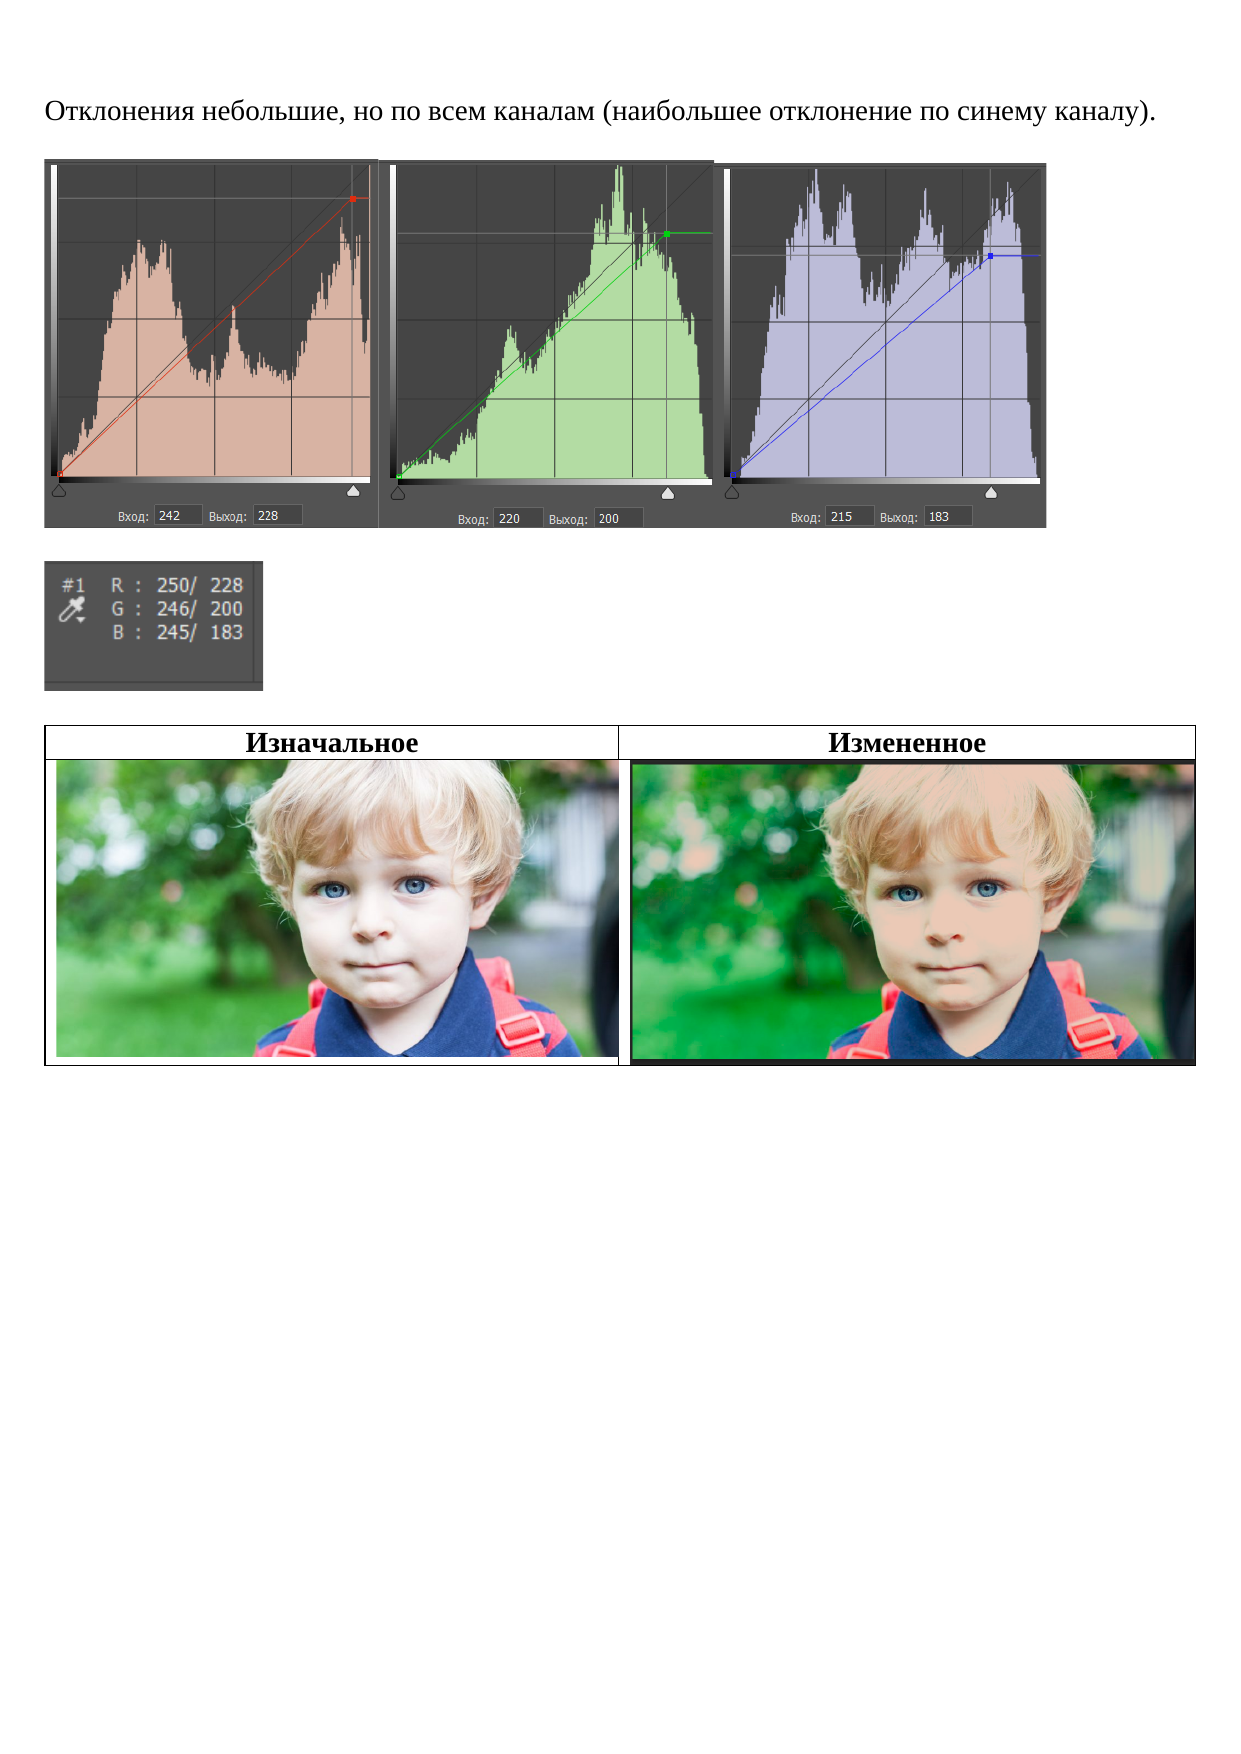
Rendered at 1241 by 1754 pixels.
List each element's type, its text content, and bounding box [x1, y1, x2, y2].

picture [630, 760, 1196, 1065]
table_header Изначальное [46, 726, 618, 759]
table_cell [619, 760, 630, 1064]
picture [44, 159, 1047, 528]
text Отклонения небольшие, но по всем каналам (наибольшее отклонение по синему каналу). [44, 93, 1196, 126]
picture [56, 760, 619, 1057]
table_header Измененное [619, 726, 1195, 759]
table_cell [46, 760, 618, 1064]
picture [44, 561, 264, 691]
